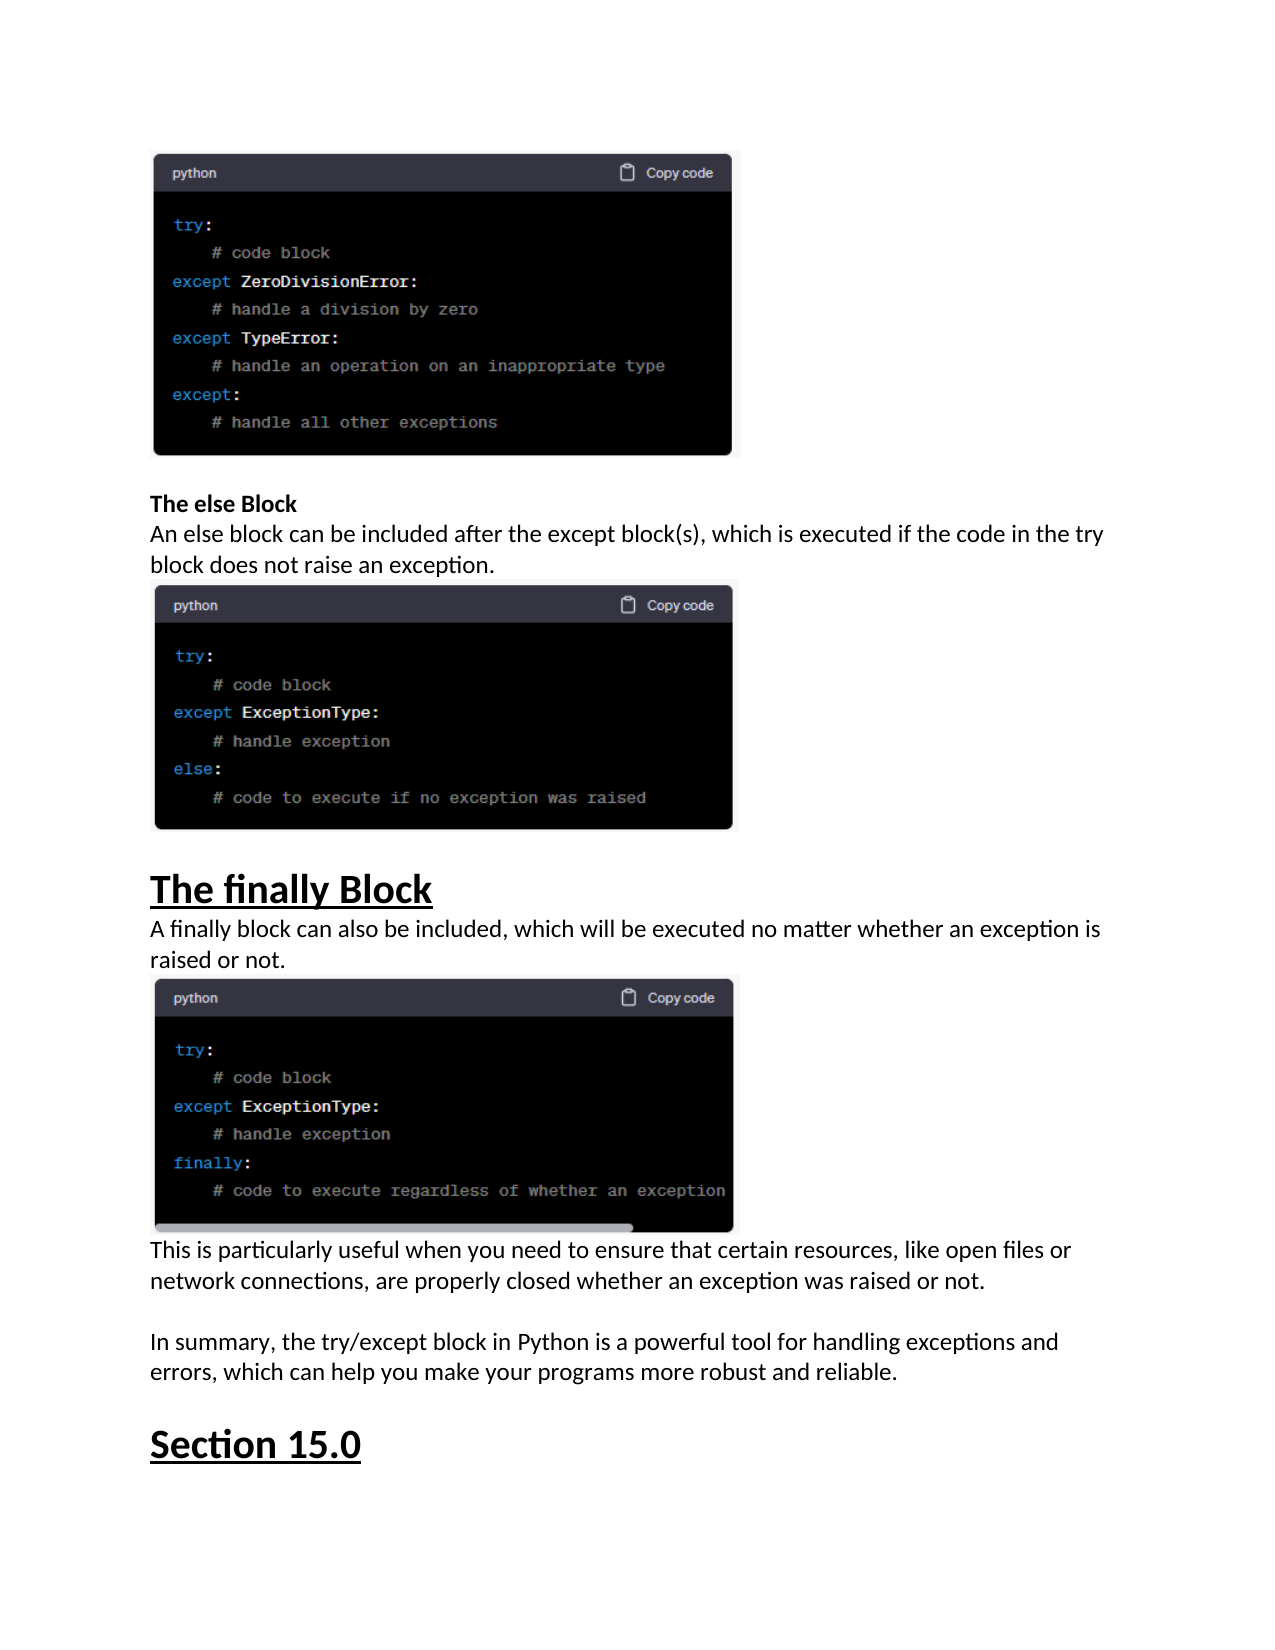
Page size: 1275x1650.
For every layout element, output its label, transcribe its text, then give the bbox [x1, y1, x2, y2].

text In summary, the try/except block in Python is a powerful tool for handling exceptions and errors, which can help you make your programs more robust and reliable. [150, 1326, 1125, 1387]
text The else Block [150, 488, 1125, 518]
text This is particularly useful when you need to ensure that certain resources, like open files or network connections, are properly closed whether an exception was raised or not. [150, 1234, 1125, 1296]
text A finally block can also be included, which will be executed no matter whether an exception is raised or not. [150, 913, 1125, 974]
text Section 15.0 [150, 1418, 1125, 1468]
picture [150, 974, 740, 1235]
picture [150, 579, 739, 832]
picture [150, 150, 742, 458]
text The finally Block [150, 863, 1125, 913]
text An else block can be included after the except block(s), which is executed if the code in the try block does not raise an exception. [150, 518, 1125, 579]
